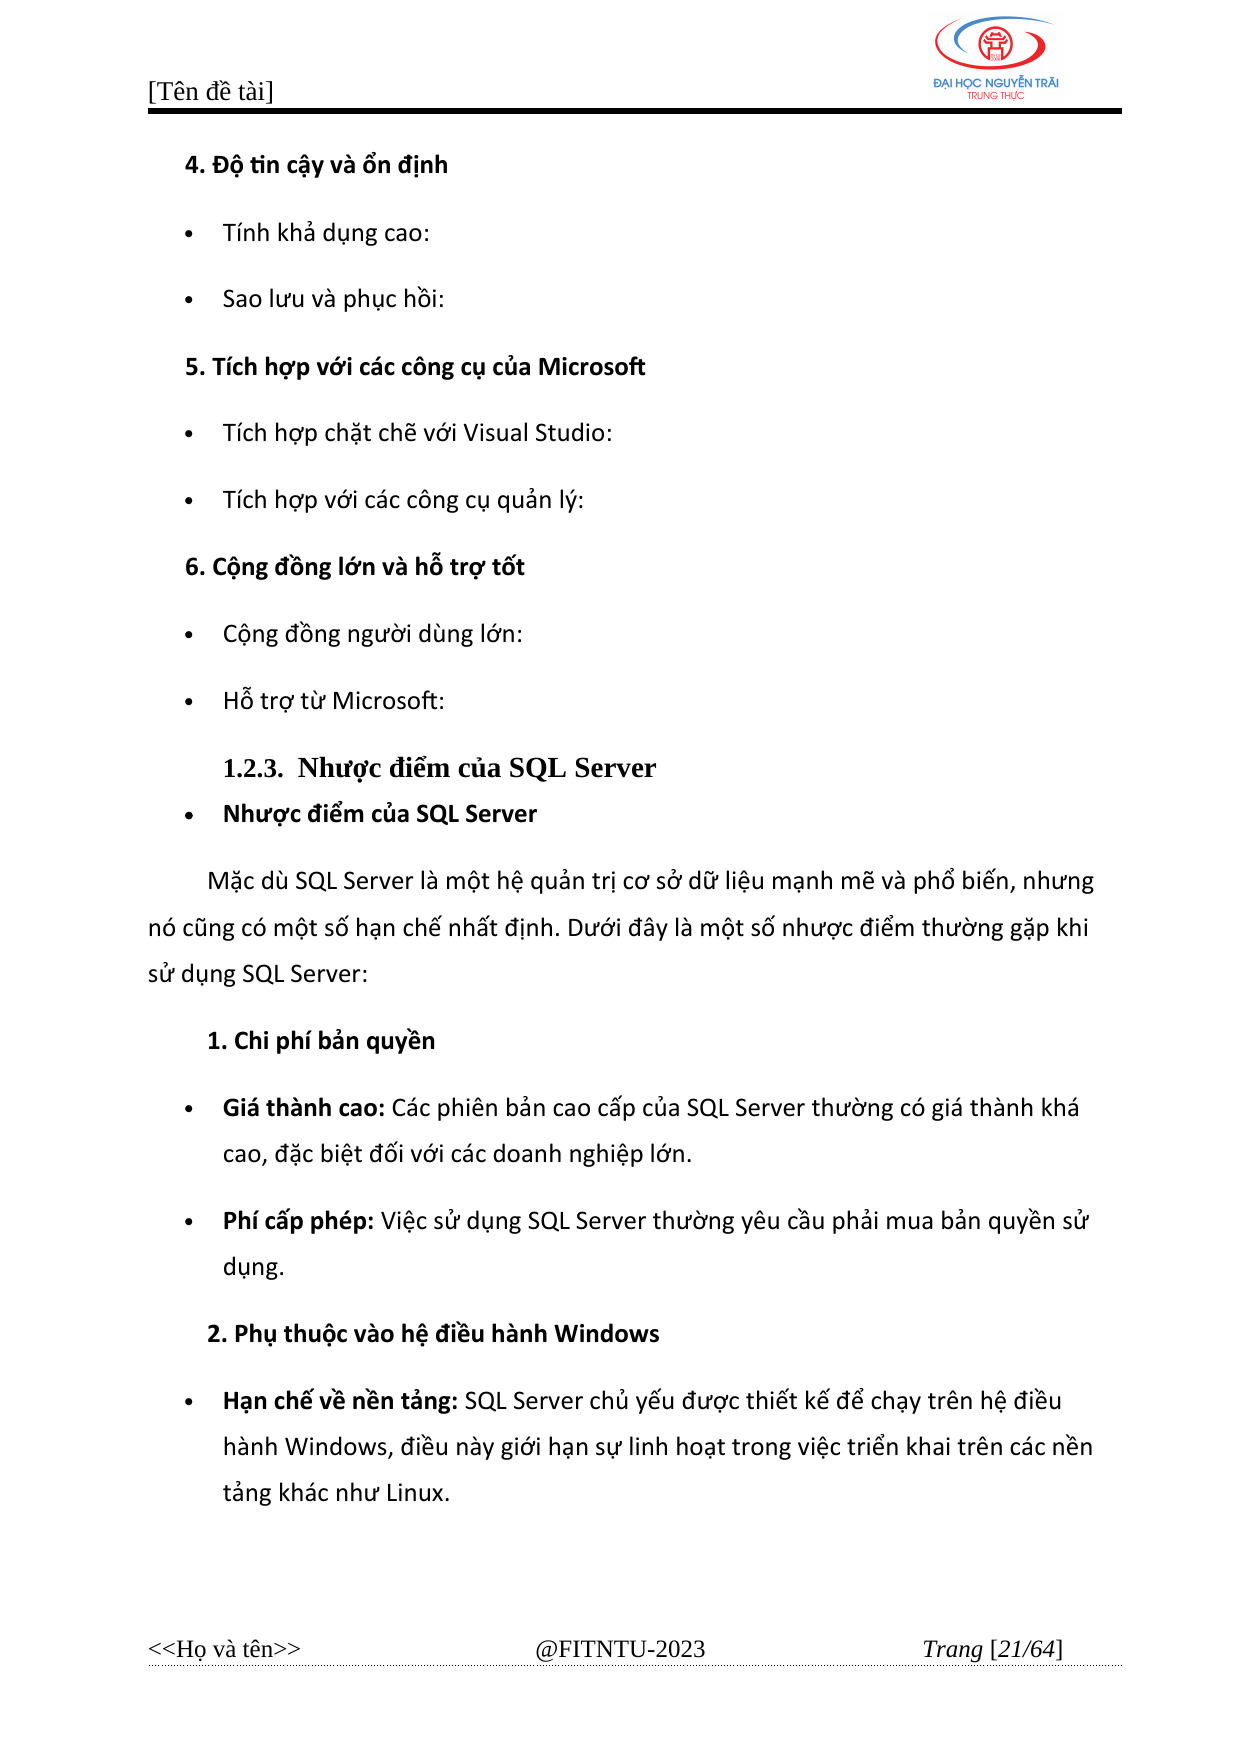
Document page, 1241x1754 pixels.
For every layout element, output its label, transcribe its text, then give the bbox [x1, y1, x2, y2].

list Sao lưu và phục hồi: [185, 282, 1122, 315]
text Mặc dù SQL Server là một hệ quản trị cơ sở dữ liệu mạnh mẽ và phổ biến, nhưng nó cũng có một số hạn chế nhất định. Dưới đây là một số nhược điểm thường gặp khi sử dụng SQL Server: [148, 863, 1122, 989]
list Hạn chế về nền tảng: SQL Server chủ yếu được thiết kế để chạy trên hệ điều hành Windows, điều này giới hạn sự linh hoạt trong việc triển khai trên các nền tảng khác như Linux. [185, 1383, 1122, 1508]
list Cộng đồng người dùng lớn: [185, 617, 1122, 649]
list Tích hợp với các công cụ quản lý: [185, 483, 1122, 516]
subtitle Nhược điểm của SQL Server [223, 751, 1122, 784]
list Tính khả dụng cao: [185, 215, 1122, 248]
text 4. Độ tin cậy và ổn định [185, 148, 1122, 181]
list Phí cấp phép: Việc sử dụng SQL Server thường yêu cầu phải mua bản quyền sử dụng. [185, 1203, 1122, 1282]
list Giá thành cao: Các phiên bản cao cấp của SQL Server thường có giá thành khá cao, đặc biệt đối với các doanh nghiệp lớn. [185, 1090, 1122, 1169]
list Hỗ trợ từ Microsoft: [185, 683, 1122, 717]
list Nhược điểm của SQL Server [185, 797, 1122, 829]
text 2. Phụ thuộc vào hệ điều hành Windows [148, 1316, 1122, 1349]
text 5. Tích hợp với các công cụ của Microsoft [185, 349, 1122, 382]
text 1. Chi phí bản quyền [148, 1023, 1122, 1056]
list Tích hợp chặt chẽ với Visual Studio: [185, 416, 1122, 449]
picture [926, 11, 1065, 104]
text 6. Cộng đồng lớn và hỗ trợ tốt [185, 549, 1122, 583]
